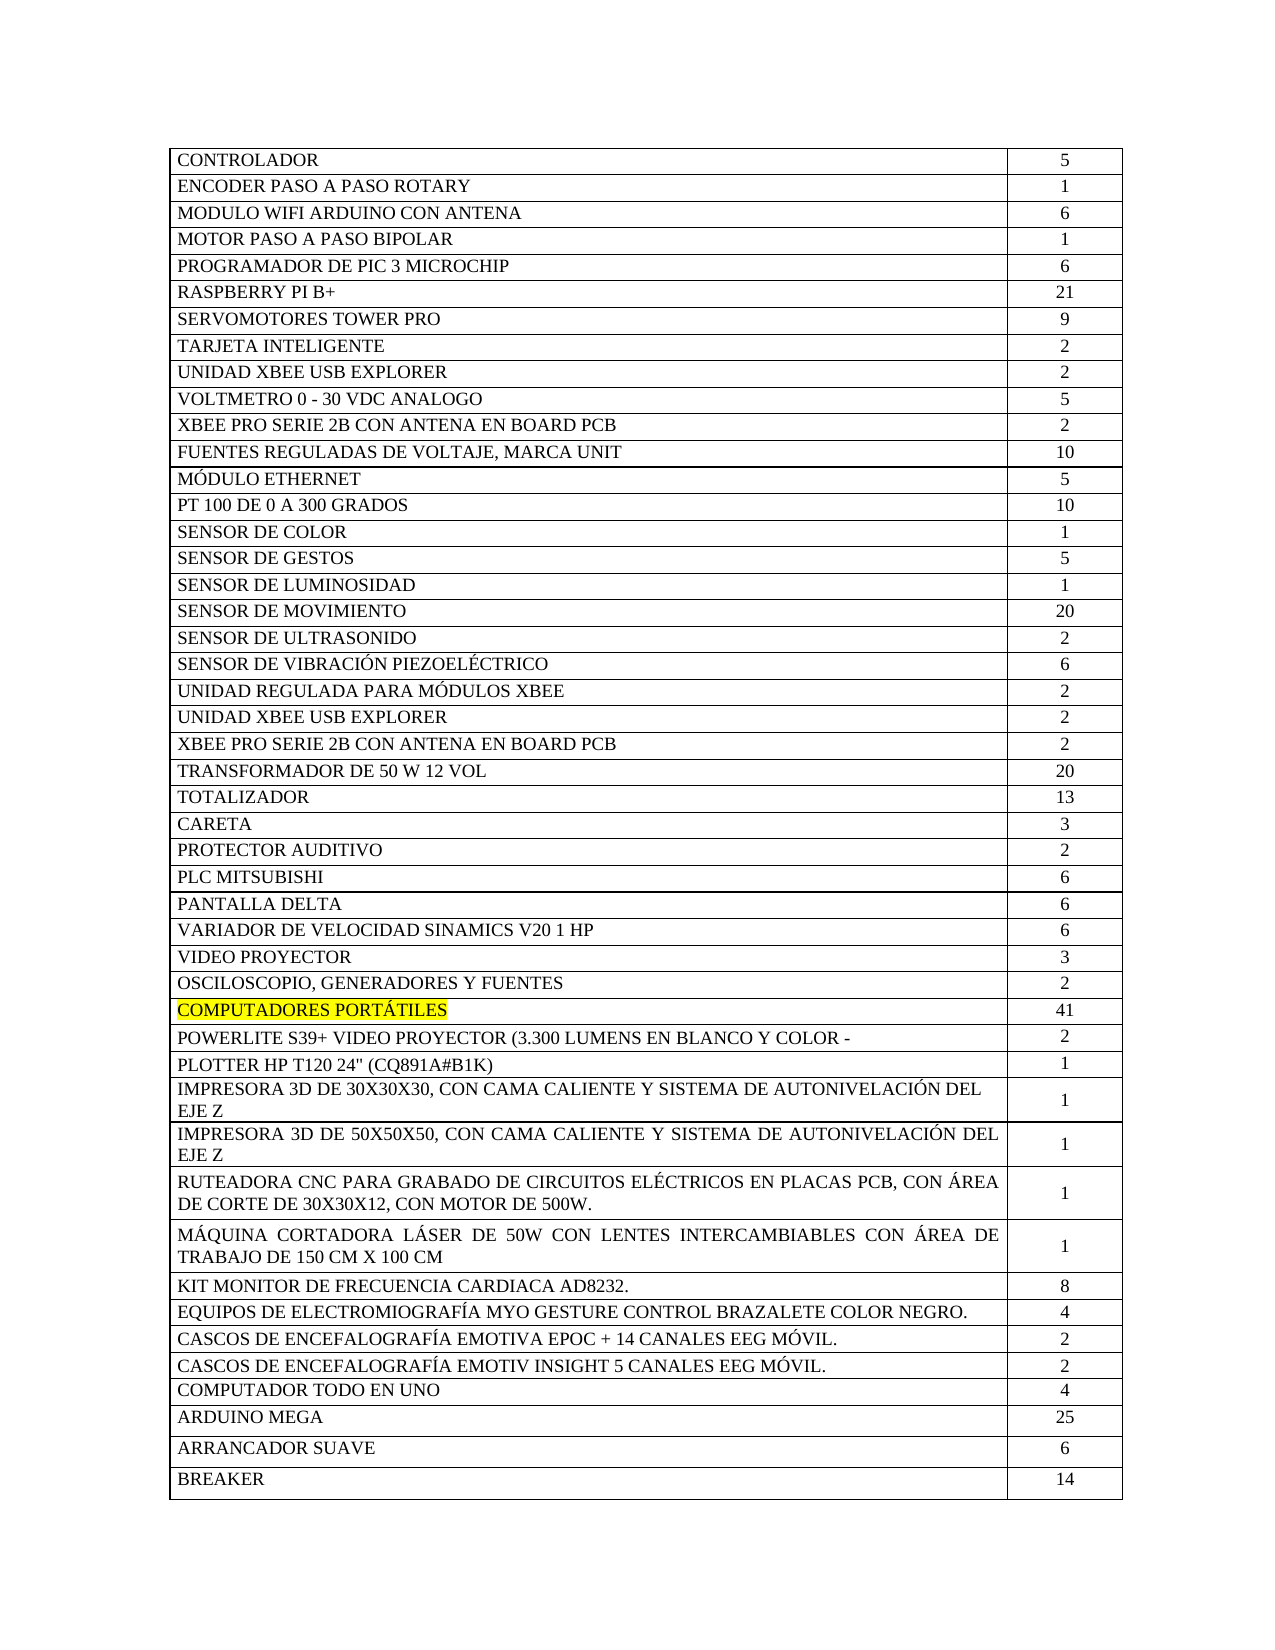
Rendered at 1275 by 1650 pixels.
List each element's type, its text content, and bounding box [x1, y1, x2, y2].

table_cell IMPRESORA 3D DE 50X50X50, CON CAMA CALIENTE Y SISTEMA DE AUTONIVELACIÓN DEL EJE Z [171, 1123, 1007, 1166]
table_cell 1 [1008, 175, 1122, 201]
table_cell 25 [1008, 1406, 1122, 1436]
table_cell COMPUTADORES PORTÁTILES [171, 999, 1007, 1024]
table_cell CONTROLADOR [171, 149, 1007, 174]
table_cell 3 [1008, 946, 1122, 971]
table_cell UNIDAD REGULADA PARA MÓDULOS XBEE [171, 680, 1007, 705]
table_cell PROGRAMADOR DE PIC 3 MICROCHIP [171, 255, 1007, 280]
table_cell 13 [1008, 786, 1122, 812]
table_cell 1 [1008, 1220, 1122, 1272]
table_cell 41 [1008, 999, 1122, 1024]
table_cell 5 [1008, 149, 1122, 174]
table_cell IMPRESORA 3D DE 30X30X30, CON CAMA CALIENTE Y SISTEMA DE AUTONIVELACIÓN DEL EJE Z [171, 1078, 1007, 1121]
table_cell CASCOS DE ENCEFALOGRAFÍA EMOTIVA EPOC + 14 CANALES EEG MÓVIL. [171, 1326, 1007, 1352]
table_cell 6 [1008, 919, 1122, 944]
table_cell 1 [1008, 1167, 1122, 1219]
table_cell 1 [1008, 1078, 1122, 1121]
table_cell MOTOR PASO A PASO BIPOLAR [171, 228, 1007, 254]
table_cell 1 [1008, 1123, 1122, 1166]
table_cell PLOTTER HP T120 24" (CQ891A#B1K) [171, 1052, 1007, 1077]
table_cell XBEE PRO SERIE 2B CON ANTENA EN BOARD PCB [171, 414, 1007, 440]
table_cell VIDEO PROYECTOR [171, 946, 1007, 971]
table_cell 5 [1008, 547, 1122, 573]
table_cell KIT MONITOR DE FRECUENCIA CARDIACA AD8232. [171, 1273, 1007, 1298]
table_cell 2 [1008, 1025, 1122, 1051]
table_cell 2 [1008, 361, 1122, 387]
table_cell 2 [1008, 706, 1122, 732]
table_cell VOLTMETRO 0 - 30 VDC ANALOGO [171, 388, 1007, 413]
table_cell ENCODER PASO A PASO ROTARY [171, 175, 1007, 201]
table_cell POWERLITE S39+ VIDEO PROYECTOR (3.300 LUMENS EN BLANCO Y COLOR - [171, 1025, 1007, 1051]
table_cell 6 [1008, 893, 1122, 918]
table_cell 6 [1008, 653, 1122, 679]
table_cell 10 [1008, 441, 1122, 466]
table_cell 20 [1008, 600, 1122, 626]
table_cell 3 [1008, 813, 1122, 838]
table_cell UNIDAD XBEE USB EXPLORER [171, 706, 1007, 732]
table_cell 5 [1008, 388, 1122, 413]
table_cell 2 [1008, 733, 1122, 758]
table_cell 6 [1008, 202, 1122, 227]
table_cell COMPUTADOR TODO EN UNO [171, 1379, 1007, 1405]
table_cell 4 [1008, 1379, 1122, 1405]
table_cell EQUIPOS DE ELECTROMIOGRAFÍA MYO GESTURE CONTROL BRAZALETE COLOR NEGRO. [171, 1300, 1007, 1325]
table_cell SERVOMOTORES TOWER PRO [171, 308, 1007, 333]
table_cell BREAKER [171, 1468, 1007, 1498]
table_cell MODULO WIFI ARDUINO CON ANTENA [171, 202, 1007, 227]
table_cell OSCILOSCOPIO, GENERADORES Y FUENTES [171, 972, 1007, 998]
table_cell SENSOR DE LUMINOSIDAD [171, 574, 1007, 599]
table_cell 5 [1008, 468, 1122, 493]
table_cell SENSOR DE COLOR [171, 521, 1007, 546]
table_cell RUTEADORA CNC PARA GRABADO DE CIRCUITOS ELÉCTRICOS EN PLACAS PCB, CON ÁREA DE CORTE DE 30X30X12, CON MOTOR DE 500W. [171, 1167, 1007, 1219]
table_cell FUENTES REGULADAS DE VOLTAJE, MARCA UNIT [171, 441, 1007, 466]
table_cell 8 [1008, 1273, 1122, 1298]
table_cell 1 [1008, 521, 1122, 546]
table_cell MÁQUINA CORTADORA LÁSER DE 50W CON LENTES INTERCAMBIABLES CON ÁREA DE TRABAJO DE 150 CM X 100 CM [171, 1220, 1007, 1272]
table_cell 2 [1008, 972, 1122, 998]
table_cell UNIDAD XBEE USB EXPLORER [171, 361, 1007, 387]
table_cell 6 [1008, 1437, 1122, 1467]
table_cell SENSOR DE VIBRACIÓN PIEZOELÉCTRICO [171, 653, 1007, 679]
table_cell PROTECTOR AUDITIVO [171, 839, 1007, 865]
table_cell TARJETA INTELIGENTE [171, 335, 1007, 360]
table_cell 9 [1008, 308, 1122, 333]
table_cell 1 [1008, 574, 1122, 599]
table_cell VARIADOR DE VELOCIDAD SINAMICS V20 1 HP [171, 919, 1007, 944]
table_cell 10 [1008, 494, 1122, 519]
table_cell 14 [1008, 1468, 1122, 1498]
table_cell 2 [1008, 627, 1122, 652]
table_cell SENSOR DE ULTRASONIDO [171, 627, 1007, 652]
table_cell 20 [1008, 760, 1122, 785]
table_cell PT 100 DE 0 A 300 GRADOS [171, 494, 1007, 519]
table_cell 2 [1008, 414, 1122, 440]
table_cell 2 [1008, 1353, 1122, 1378]
table_cell PANTALLA DELTA [171, 893, 1007, 918]
table_cell ARRANCADOR SUAVE [171, 1437, 1007, 1467]
table_cell TRANSFORMADOR DE 50 W 12 VOL [171, 760, 1007, 785]
table_cell 2 [1008, 1326, 1122, 1352]
table_cell SENSOR DE MOVIMIENTO [171, 600, 1007, 626]
table_cell 2 [1008, 335, 1122, 360]
table_cell 6 [1008, 866, 1122, 891]
table_cell 2 [1008, 839, 1122, 865]
table_cell XBEE PRO SERIE 2B CON ANTENA EN BOARD PCB [171, 733, 1007, 758]
table_cell 21 [1008, 281, 1122, 307]
table_cell 6 [1008, 255, 1122, 280]
table_cell CARETA [171, 813, 1007, 838]
table_cell RASPBERRY PI B+ [171, 281, 1007, 307]
table_cell PLC MITSUBISHI [171, 866, 1007, 891]
table_cell 1 [1008, 228, 1122, 254]
table_cell TOTALIZADOR [171, 786, 1007, 812]
table_cell ARDUINO MEGA [171, 1406, 1007, 1436]
table_cell SENSOR DE GESTOS [171, 547, 1007, 573]
table_cell CASCOS DE ENCEFALOGRAFÍA EMOTIV INSIGHT 5 CANALES EEG MÓVIL. [171, 1353, 1007, 1378]
table_cell 1 [1008, 1052, 1122, 1077]
table_cell MÓDULO ETHERNET [171, 468, 1007, 493]
table_cell 2 [1008, 680, 1122, 705]
table_cell 4 [1008, 1300, 1122, 1325]
